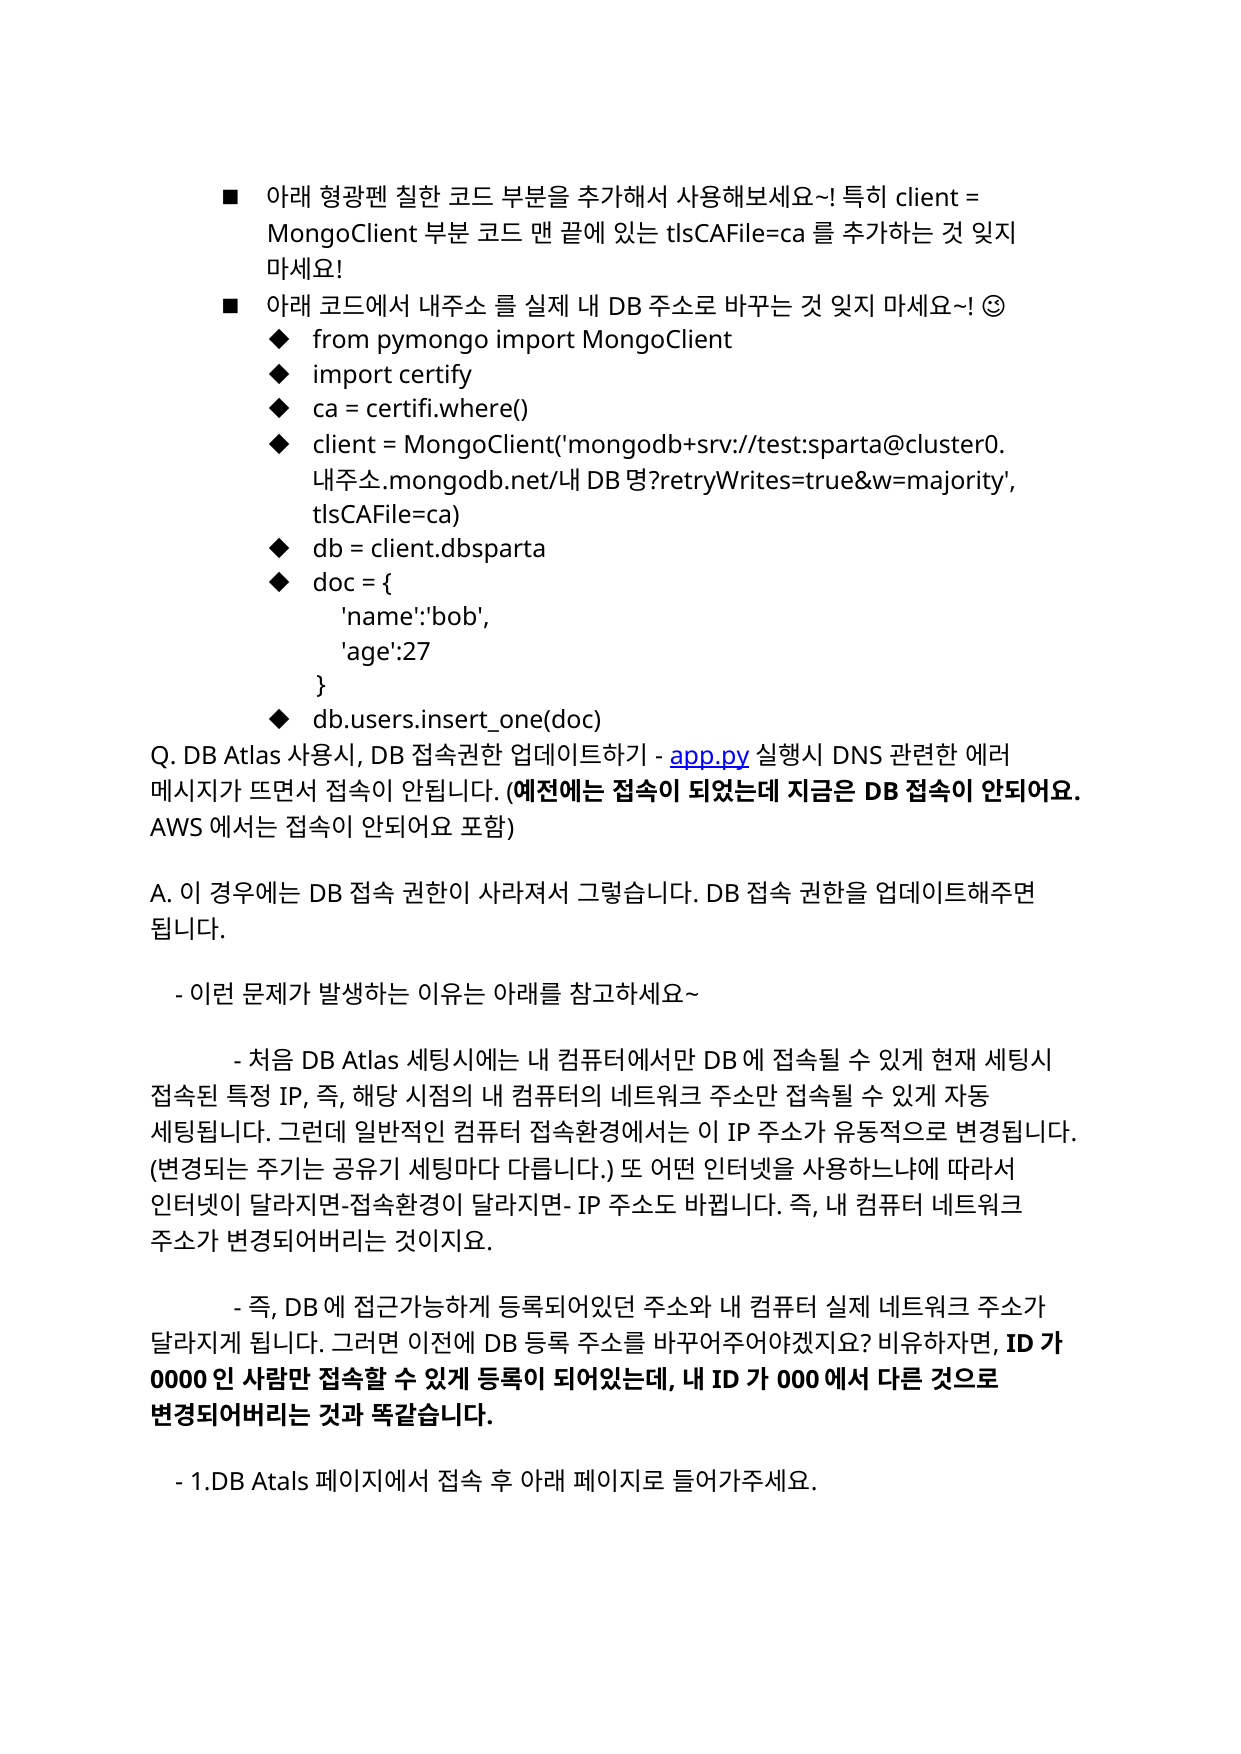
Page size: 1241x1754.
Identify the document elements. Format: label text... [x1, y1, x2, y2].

text - 즉, DB에 접근가능하게 등록되어있던 주소와 내 컴퓨터 실제 네트워크 주소가 달라지게 됩니다. 그러면 이전에 DB 등록 주소를 바꾸어주어야겠지요? 비유하자면, ID 가 0000인 사람만 접속할 수 있게 등록이 되어있는데, 내 ID 가 000에서 다른 것으로 변경되어버리는 것과 똑같습니다. [150, 1287, 1090, 1432]
list 아래 형광펜 칠한 코드 부분을 추가해서 사용해보세요~! 특히 client = MongoClient 부분 코드 맨 끝에 있는 tlsCAFile=ca 를 추가하는 것 잊지 마세요! [221, 177, 1090, 286]
text A. 이 경우에는 DB 접속 권한이 사라져서 그렇습니다. DB 접속 권한을 업데이트해주면 됩니다. [150, 873, 1090, 946]
text Q. DB Atlas 사용시, DB 접속권한 업데이트하기 - app.py 실행시 DNS 관련한 에러 메시지가 뜨면서 접속이 안됩니다. (예전에는 접속이 되었는데 지금은 DB 접속이 안되어요. AWS 에서는 접속이 안되어요 포함) [150, 735, 1090, 844]
text - 이런 문제가 발생하는 이유는 아래를 참고하세요~ [150, 975, 1090, 1011]
list 아래 코드에서 내주소 를 실제 내 DB 주소로 바꾸는 것 잊지 마세요~! 😉 [221, 286, 1090, 322]
list doc = { [267, 565, 1090, 599]
text 'name':'bob', [150, 599, 1090, 633]
list from pymongo import MongoClient [267, 322, 1090, 356]
text - 1.DB Atals 페이지에서 접속 후 아래 페이지로 들어가주세요. [150, 1461, 1090, 1497]
text } [150, 667, 1090, 701]
list import certify [267, 356, 1090, 390]
list db.users.insert_one(doc) [267, 701, 1090, 735]
text - 처음 DB Atlas 세팅시에는 내 컴퓨터에서만 DB에 접속될 수 있게 현재 세팅시 접속된 특정 IP, 즉, 해당 시점의 내 컴퓨터의 네트워크 주소만 접속될 수 있게 자동 세팅됩니다. 그런데 일반적인 컴퓨터 접속환경에서는 이 IP 주소가 유동적으로 변경됩니다. (변경되는 주기는 공유기 세팅마다 다릅니다.) 또 어떤 인터넷을 사용하느냐에 따라서 인터넷이 달라지면-접속환경이 달라지면- IP 주소도 바뀝니다. 즉, 내 컴퓨터 네트워크 주소가 변경되어버리는 것이지요. [150, 1040, 1090, 1258]
text 'age':27 [150, 633, 1090, 667]
list client = MongoClient('mongodb+srv://test:sparta@cluster0.내주소.mongodb.net/내DB명?retryWrites=true&w=majority', tlsCAFile=ca) [267, 424, 1090, 531]
list ca = certifi.where() [267, 390, 1090, 424]
list db = client.dbsparta [267, 531, 1090, 565]
